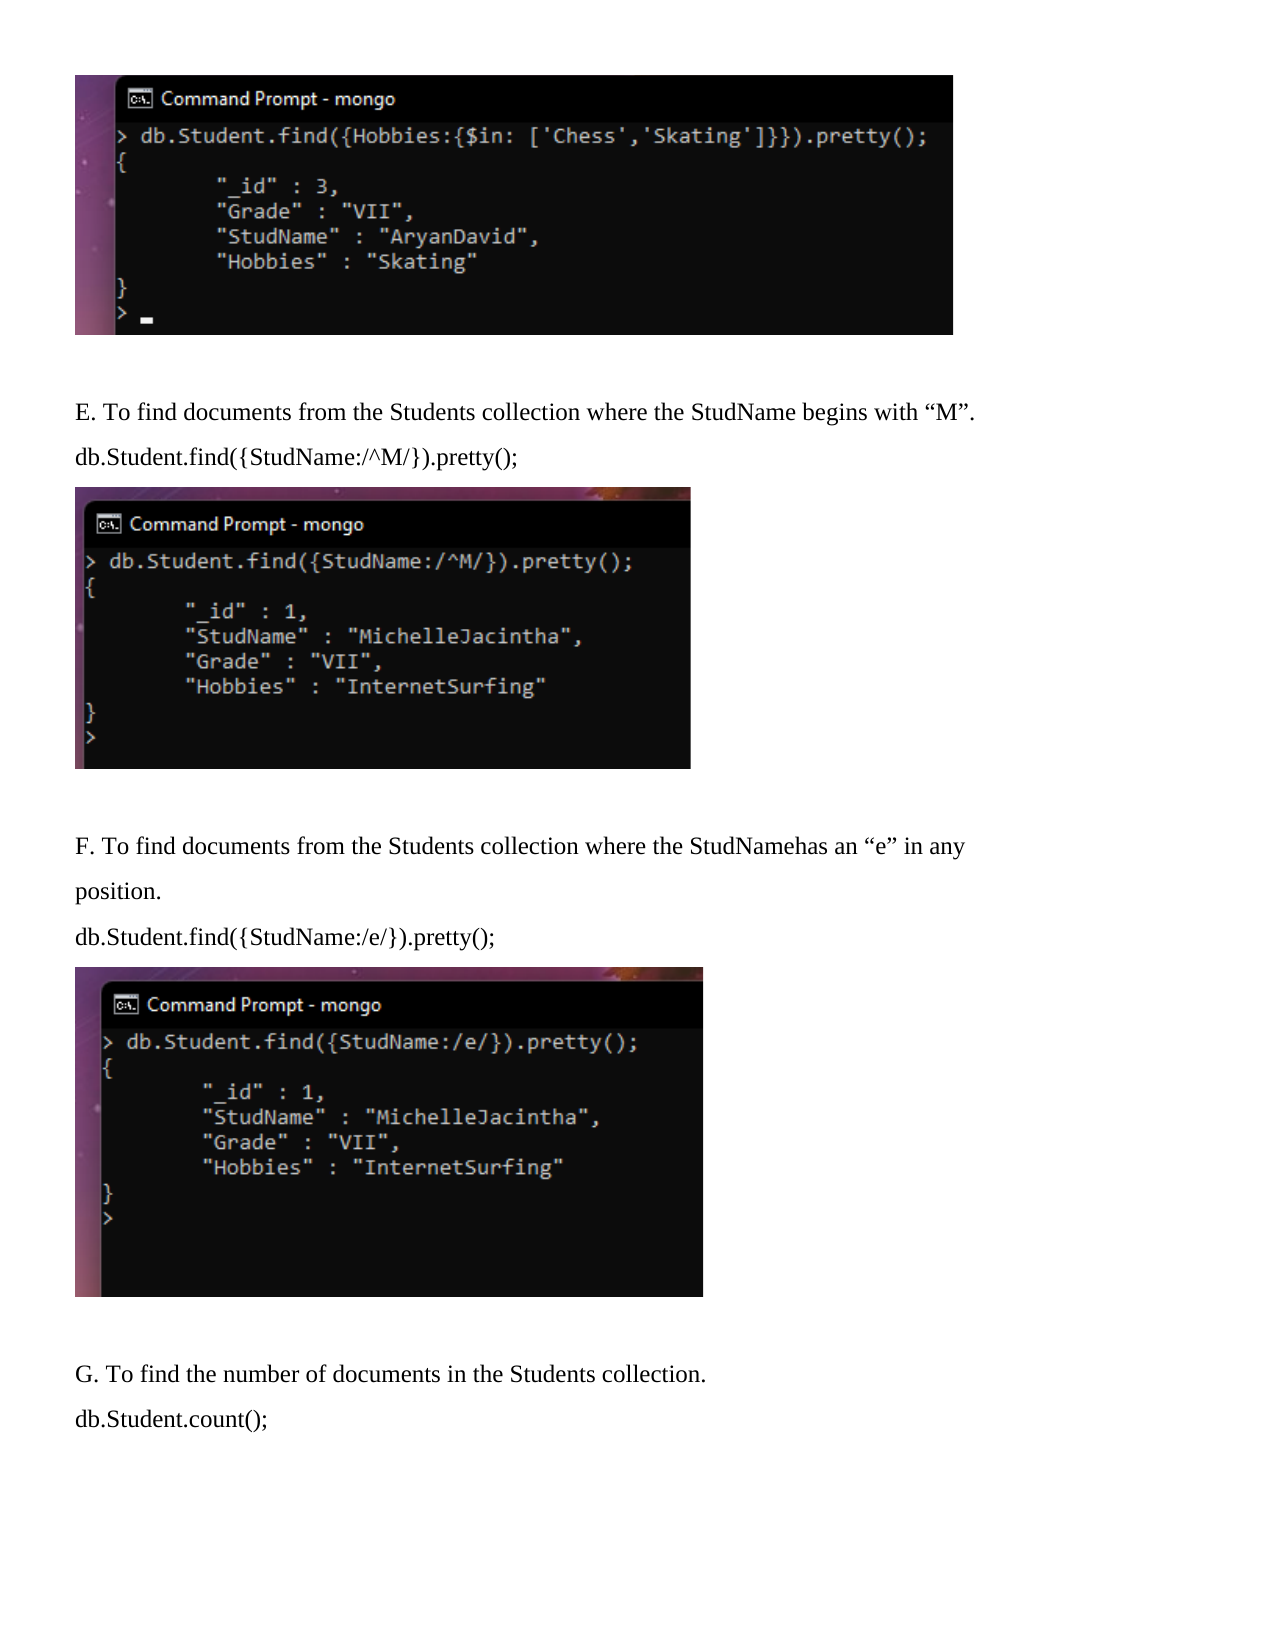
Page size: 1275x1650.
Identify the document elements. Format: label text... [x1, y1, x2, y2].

text db.Student.count(); [75, 1404, 1200, 1433]
picture [75, 487, 691, 769]
text db.Student.find({StudName:/^M/}).pretty(); [75, 442, 1200, 471]
text position. [75, 876, 1200, 905]
text F. To find documents from the Students collection where the StudNamehas an “e” in any [75, 831, 1200, 859]
text E. To find documents from the Students collection where the StudName begins with “M”. [75, 397, 1200, 425]
picture [75, 967, 704, 1297]
text G. To find the number of documents in the Students collection. [75, 1359, 1200, 1387]
text db.Student.find({StudName:/e/}).pretty(); [75, 922, 1200, 950]
picture [75, 75, 954, 335]
